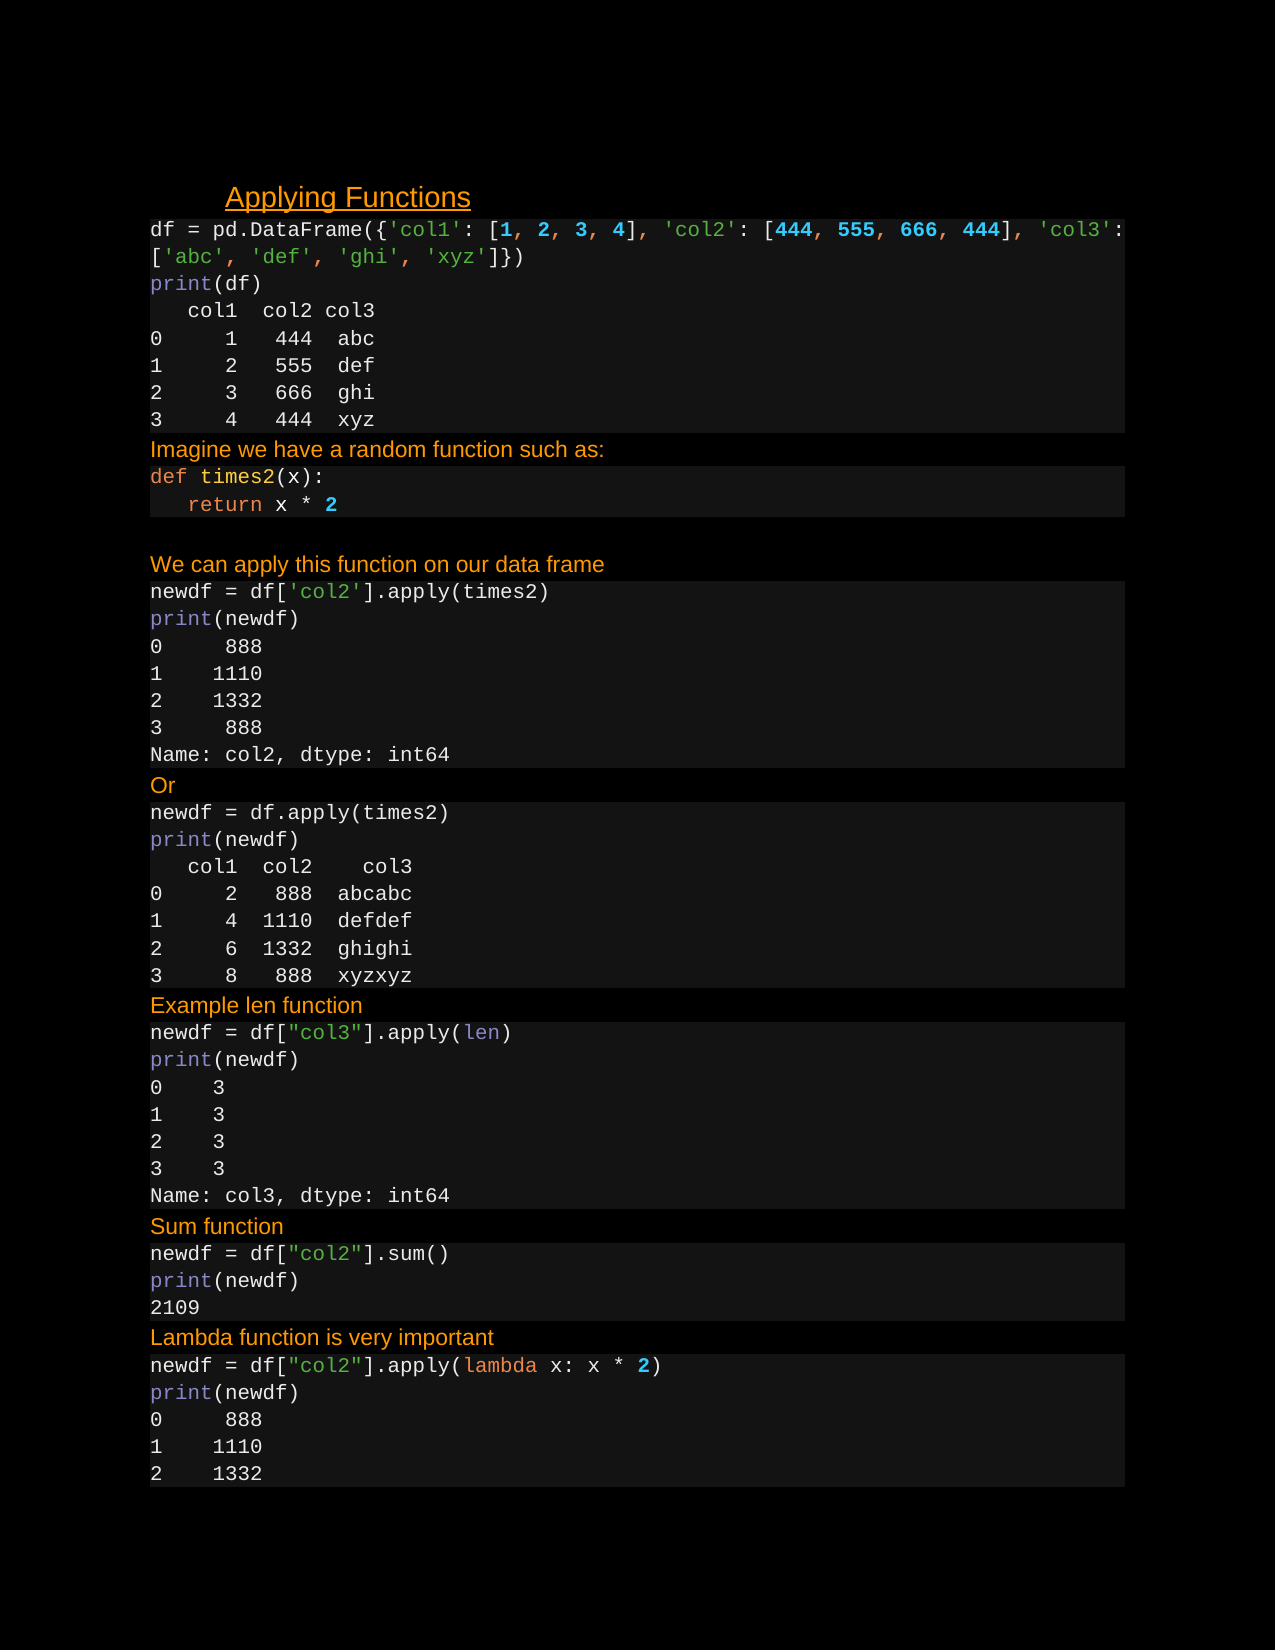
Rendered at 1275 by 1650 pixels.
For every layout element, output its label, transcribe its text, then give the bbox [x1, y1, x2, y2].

text 2 1332 [150, 690, 1125, 714]
text 0 888 [150, 636, 1125, 659]
text Name: col3, dtype: int64 [150, 1185, 1125, 1209]
text df = pd.DataFrame({'col1': [1, 2, 3, 4], 'col2': [444, 555, 666, 444], 'col3': ['abc', 'def', 'ghi', 'xyz']}) [150, 219, 1125, 269]
text 3 3 [150, 1158, 1125, 1182]
text newdf = df["col3"].apply(len) [150, 1022, 1125, 1046]
text print(df) [150, 273, 1125, 297]
text 3 8 888 xyzxyz [150, 965, 1125, 988]
text Lambda function is very important [150, 1324, 1125, 1351]
text Example len function [150, 992, 1125, 1018]
text 0 1 444 abc [150, 327, 1125, 351]
text 1 1110 [150, 1436, 1125, 1460]
text Applying Functions [150, 180, 1125, 214]
text print(newdf) [150, 1270, 1125, 1294]
text Or [150, 772, 1125, 798]
text 2 6 1332 ghighi [150, 938, 1125, 961]
text Sum function [150, 1213, 1125, 1239]
text newdf = df.apply(times2) [150, 802, 1125, 825]
text newdf = df['col2'].apply(times2) [150, 581, 1125, 605]
text 1 4 1110 defdef [150, 911, 1125, 934]
text Name: col2, dtype: int64 [150, 744, 1125, 768]
text print(newdf) [150, 608, 1125, 632]
text 1 2 555 def [150, 355, 1125, 378]
text 2109 [150, 1297, 1125, 1321]
text 3 4 444 xyz [150, 409, 1125, 433]
text newdf = df["col2"].apply(lambda x: x * 2) [150, 1354, 1125, 1378]
text col1 col2 col3 [150, 856, 1125, 880]
text print(newdf) [150, 1382, 1125, 1405]
text col1 col2 col3 [150, 300, 1125, 324]
text print(newdf) [150, 1049, 1125, 1073]
text 1 1110 [150, 663, 1125, 686]
text Imagine we have a random function such as: [150, 436, 1125, 463]
text 0 888 [150, 1409, 1125, 1433]
text 2 3 [150, 1131, 1125, 1155]
text 2 3 666 ghi [150, 382, 1125, 406]
text print(newdf) [150, 829, 1125, 853]
text def times2(x): [150, 466, 1125, 490]
text 0 2 888 abcabc [150, 883, 1125, 907]
text 1 3 [150, 1104, 1125, 1127]
text return x * 2 [150, 494, 1125, 517]
text We can apply this function on our data frame [150, 551, 1125, 577]
text 2 1332 [150, 1463, 1125, 1487]
text 0 3 [150, 1077, 1125, 1100]
text newdf = df["col2"].sum() [150, 1243, 1125, 1266]
text 3 888 [150, 717, 1125, 741]
